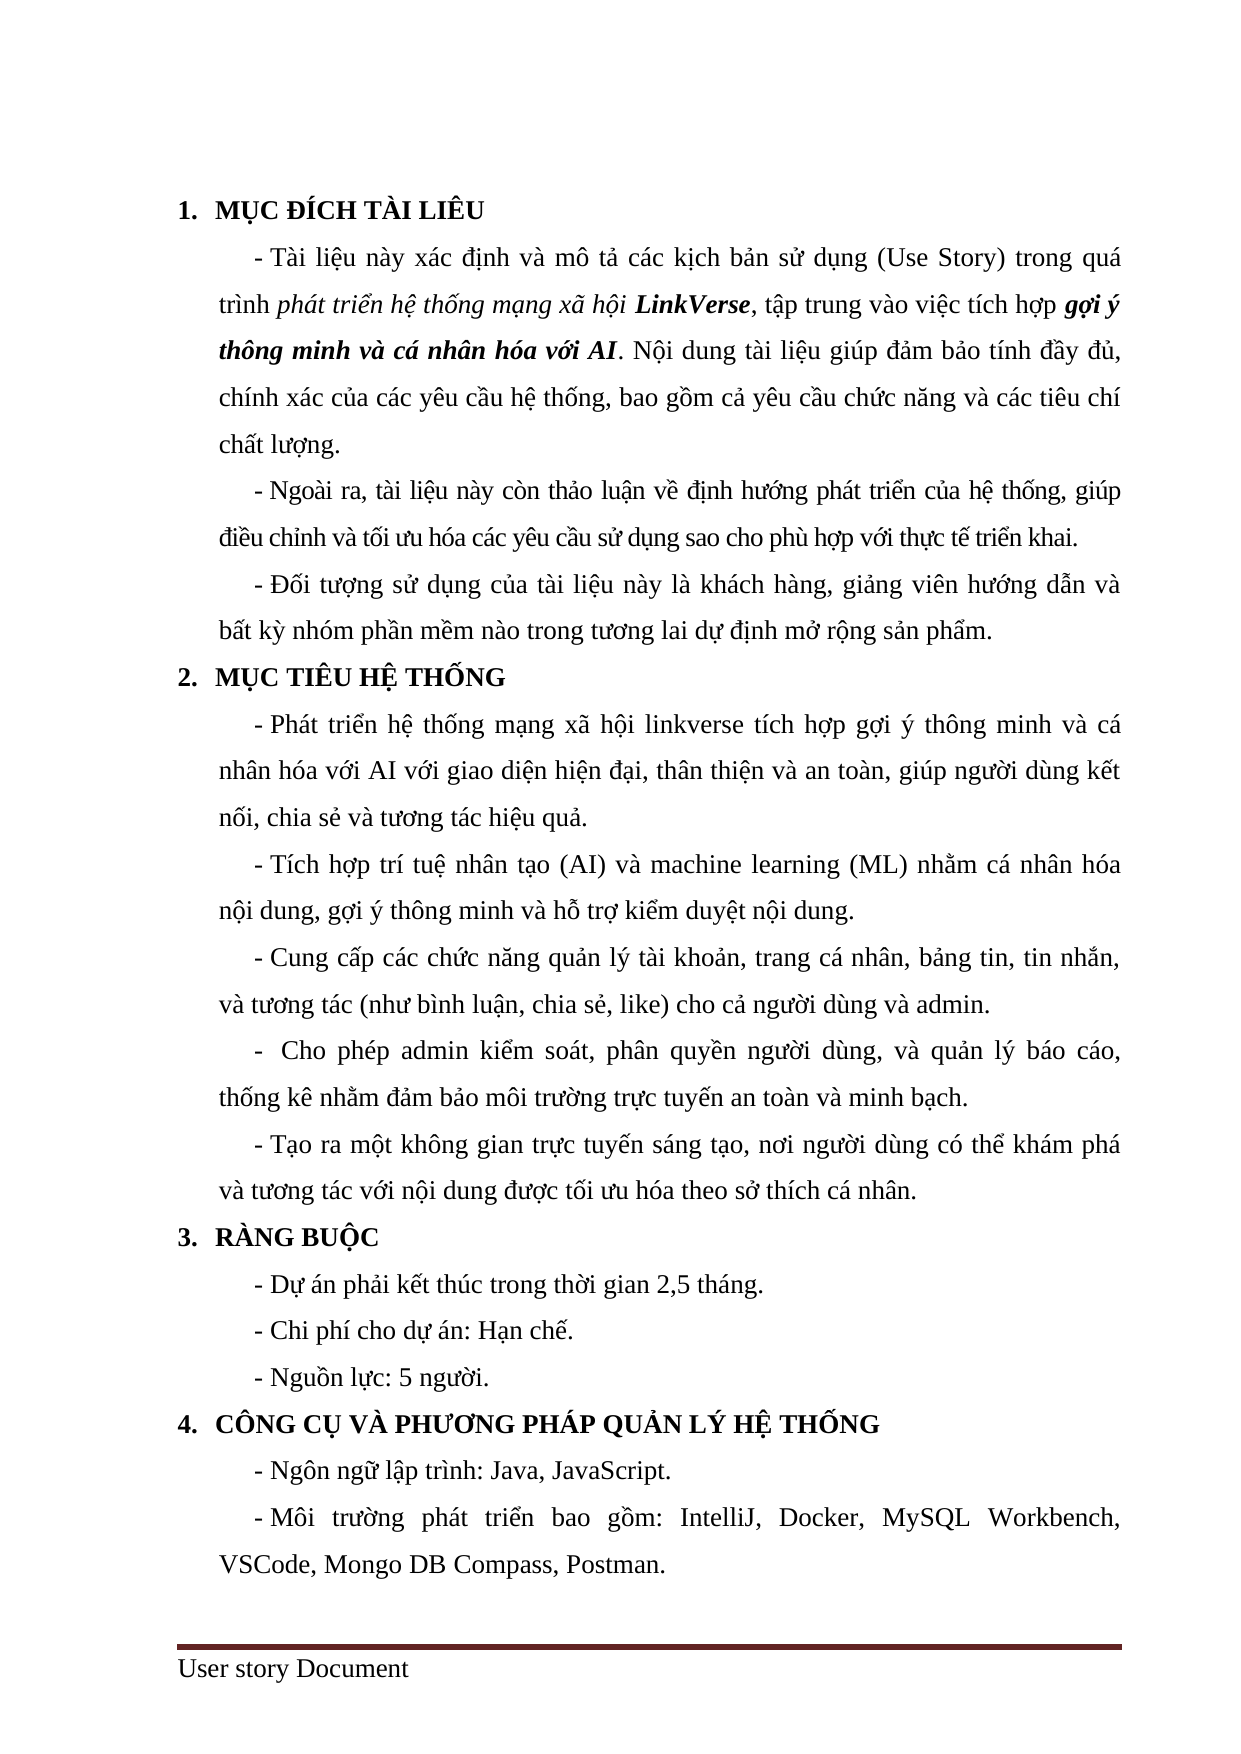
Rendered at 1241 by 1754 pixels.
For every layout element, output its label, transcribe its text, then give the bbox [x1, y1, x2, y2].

list Phát triển hệ thống mạng xã hội linkverse tích hợp gợi ý thông minh và cá nhân hóa với AI với giao diện hiện đại, thân thiện và an toàn, giúp người dùng kết nối, chia sẻ và tương tác hiệu quả. [218, 708, 1122, 832]
list Đối tượng sử dụng của tài liệu này là khách hàng, giảng viên hướng dẫn và bất kỳ nhóm phần mềm nào trong tương lai dự định mở rộng sản phẩm. [218, 568, 1122, 646]
list Tài liệu này xác định và mô tả các kịch bản sử dụng (Use Story) trong quá trình phát triển hệ thống mạng xã hội LinkVerse, tập trung vào việc tích hợp gợi ý thông minh và cá nhân hóa với AI. Nội dung tài liệu giúp đảm bảo tính đầy đủ, chính xác của các yêu cầu hệ thống, bao gồm cả yêu cầu chức năng và các tiêu chí chất lượng. [218, 241, 1122, 459]
list Tạo ra một không gian trực tuyến sáng tạo, nơi người dùng có thể khám phá và tương tác với nội dung được tối ưu hóa theo sở thích cá nhân. [218, 1128, 1122, 1206]
list Ngôn ngữ lập trình: Java, JavaScript. [218, 1454, 1122, 1486]
list Nguồn lực: 5 người. [218, 1361, 1122, 1392]
list Dự án phải kết thúc trong thời gian 2,5 tháng. [218, 1268, 1122, 1299]
list Tích hợp trí tuệ nhân tạo (AI) và machine learning (ML) nhằm cá nhân hóa nội dung, gợi ý thông minh và hỗ trợ kiểm duyệt nội dung. [218, 848, 1122, 926]
list Cung cấp các chức năng quản lý tài khoản, trang cá nhân, bảng tin, tin nhắn, và tương tác (như bình luận, chia sẻ, like) cho cả người dùng và admin. [218, 941, 1122, 1019]
list RÀNG BUỘC [177, 1221, 1122, 1252]
list MỤC TIÊU HỆ THỐNG [177, 661, 1122, 692]
list Môi trường phát triển bao gồm: IntelliJ, Docker, MySQL Workbench, VSCode, Mongo DB Compass, Postman. [218, 1501, 1122, 1579]
list Cho phép admin kiểm soát, phân quyền người dùng, và quản lý báo cáo, thống kê nhằm đảm bảo môi trường trực tuyến an toàn và minh bạch. [218, 1034, 1122, 1112]
list CÔNG CỤ VÀ PHƯƠNG PHÁP QUẢN LÝ HỆ THỐNG [177, 1408, 1122, 1439]
list Ngoài ra, tài liệu này còn thảo luận về định hướng phát triển của hệ thống, giúp điều chỉnh và tối ưu hóa các yêu cầu sử dụng sao cho phù hợp với thực tế triển khai. [218, 474, 1122, 552]
list MỤC ĐÍCH TÀI LIÊU [177, 194, 1122, 226]
list Chi phí cho dự án: Hạn chế. [218, 1314, 1122, 1346]
